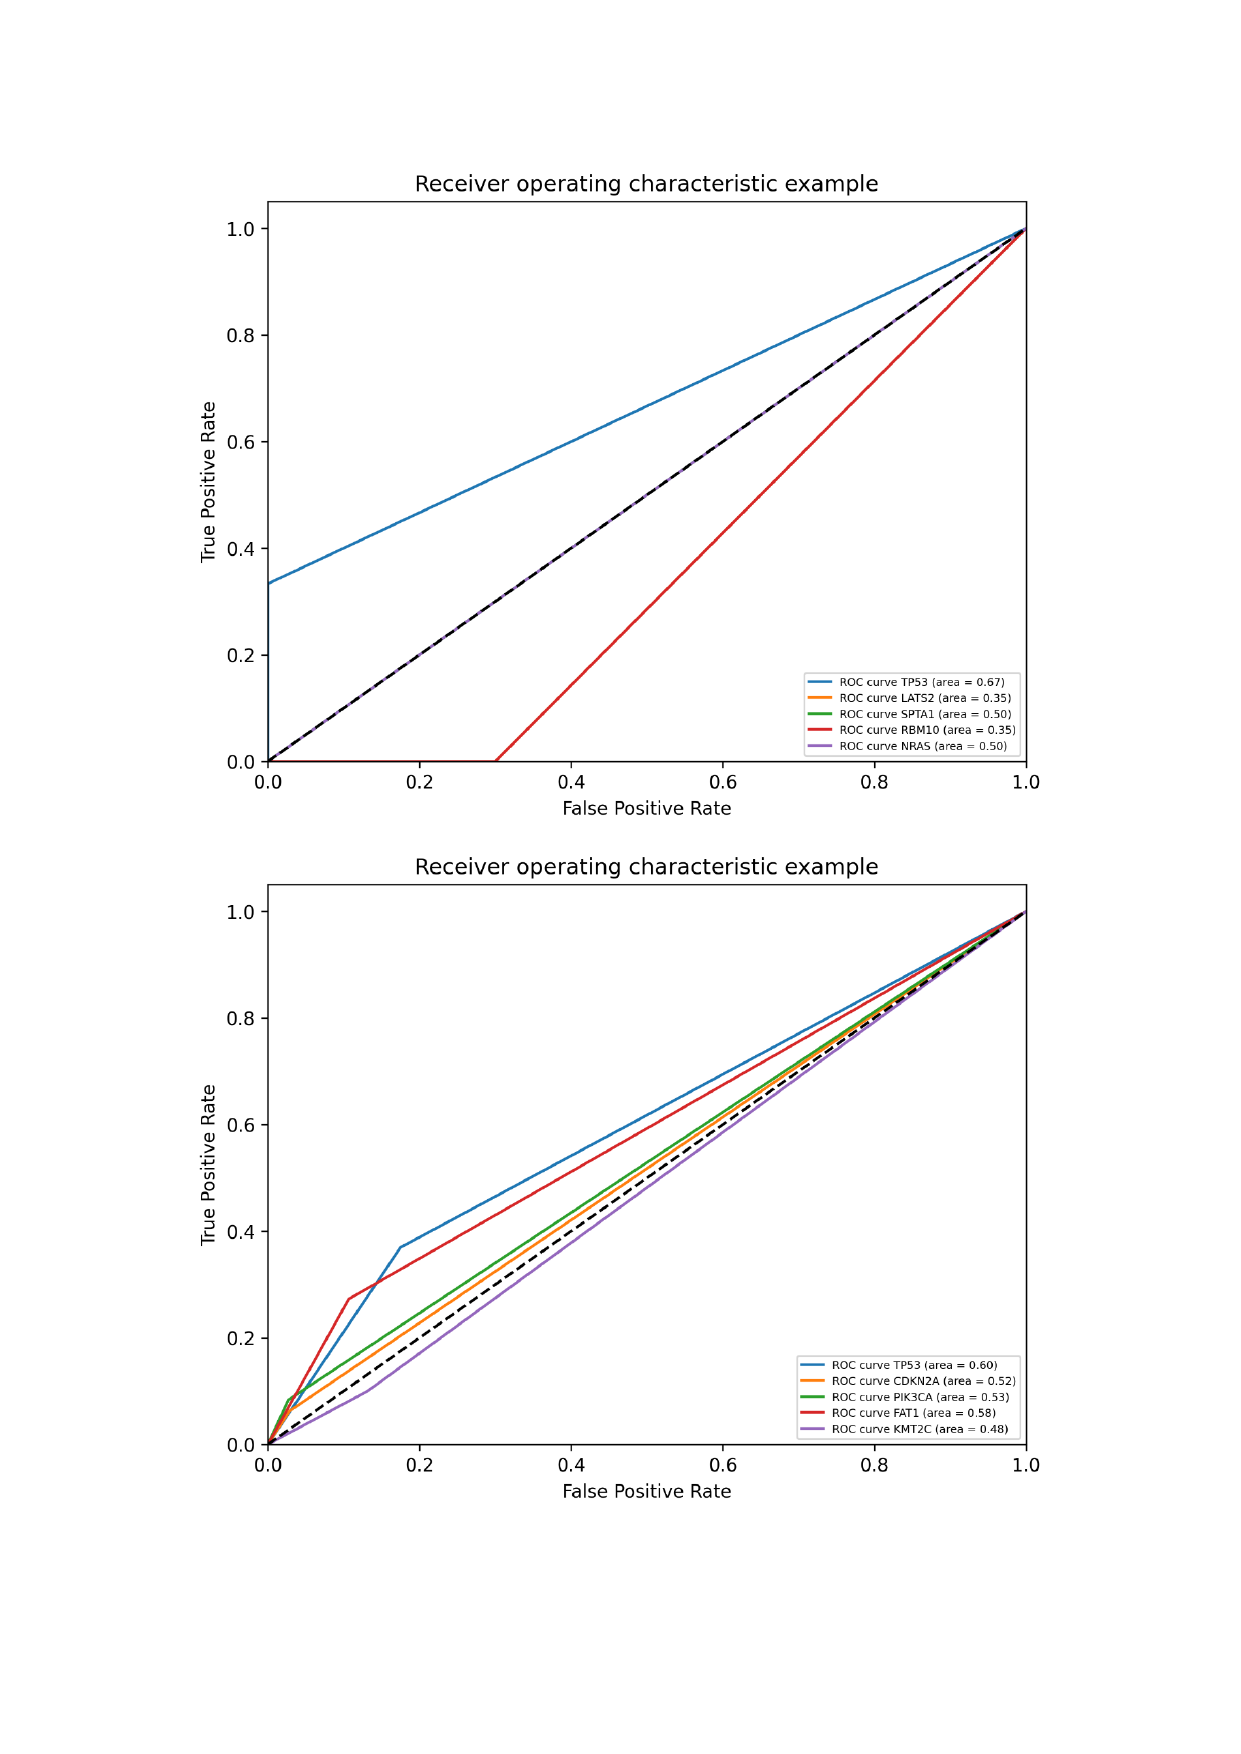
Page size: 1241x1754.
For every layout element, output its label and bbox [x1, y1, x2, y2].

picture [187, 162, 1053, 831]
picture [187, 844, 1053, 1514]
